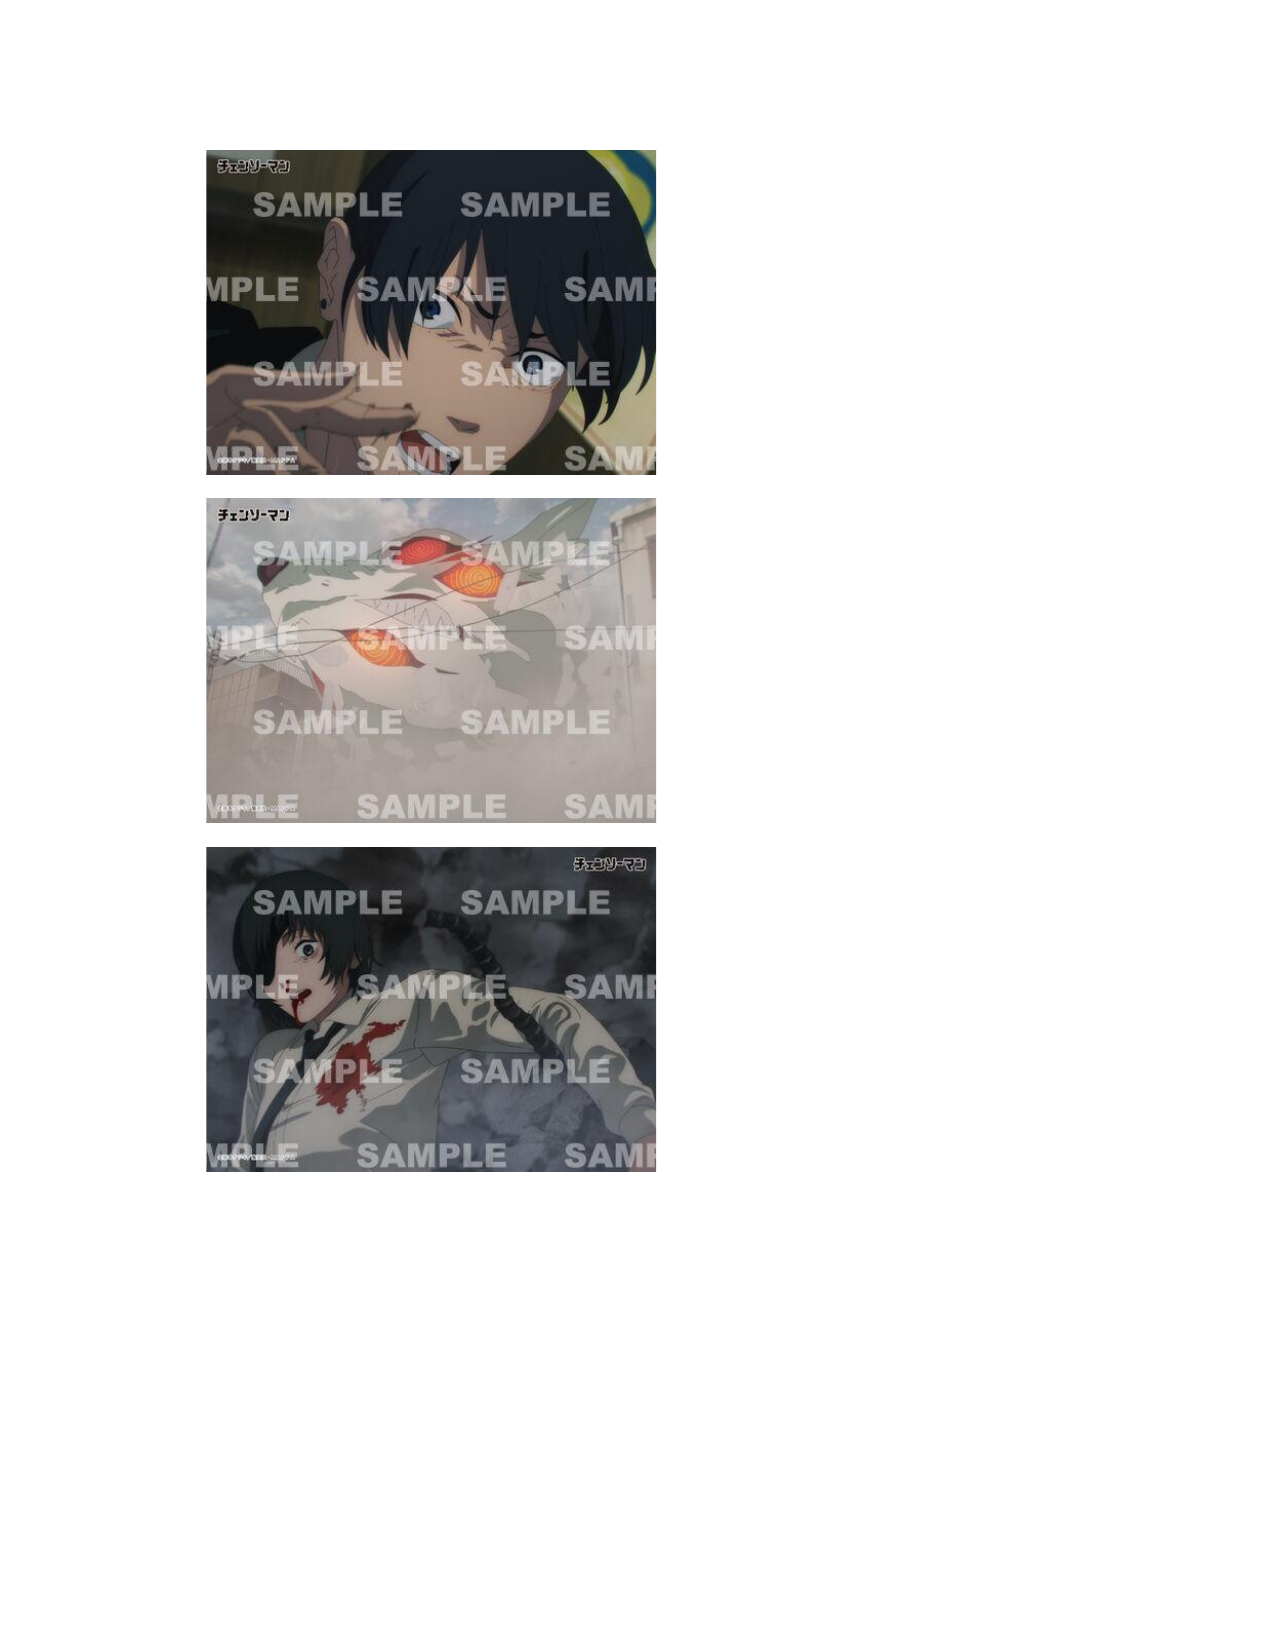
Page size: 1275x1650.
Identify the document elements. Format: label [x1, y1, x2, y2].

picture [206, 847, 657, 1172]
picture [206, 150, 657, 475]
picture [206, 498, 657, 823]
